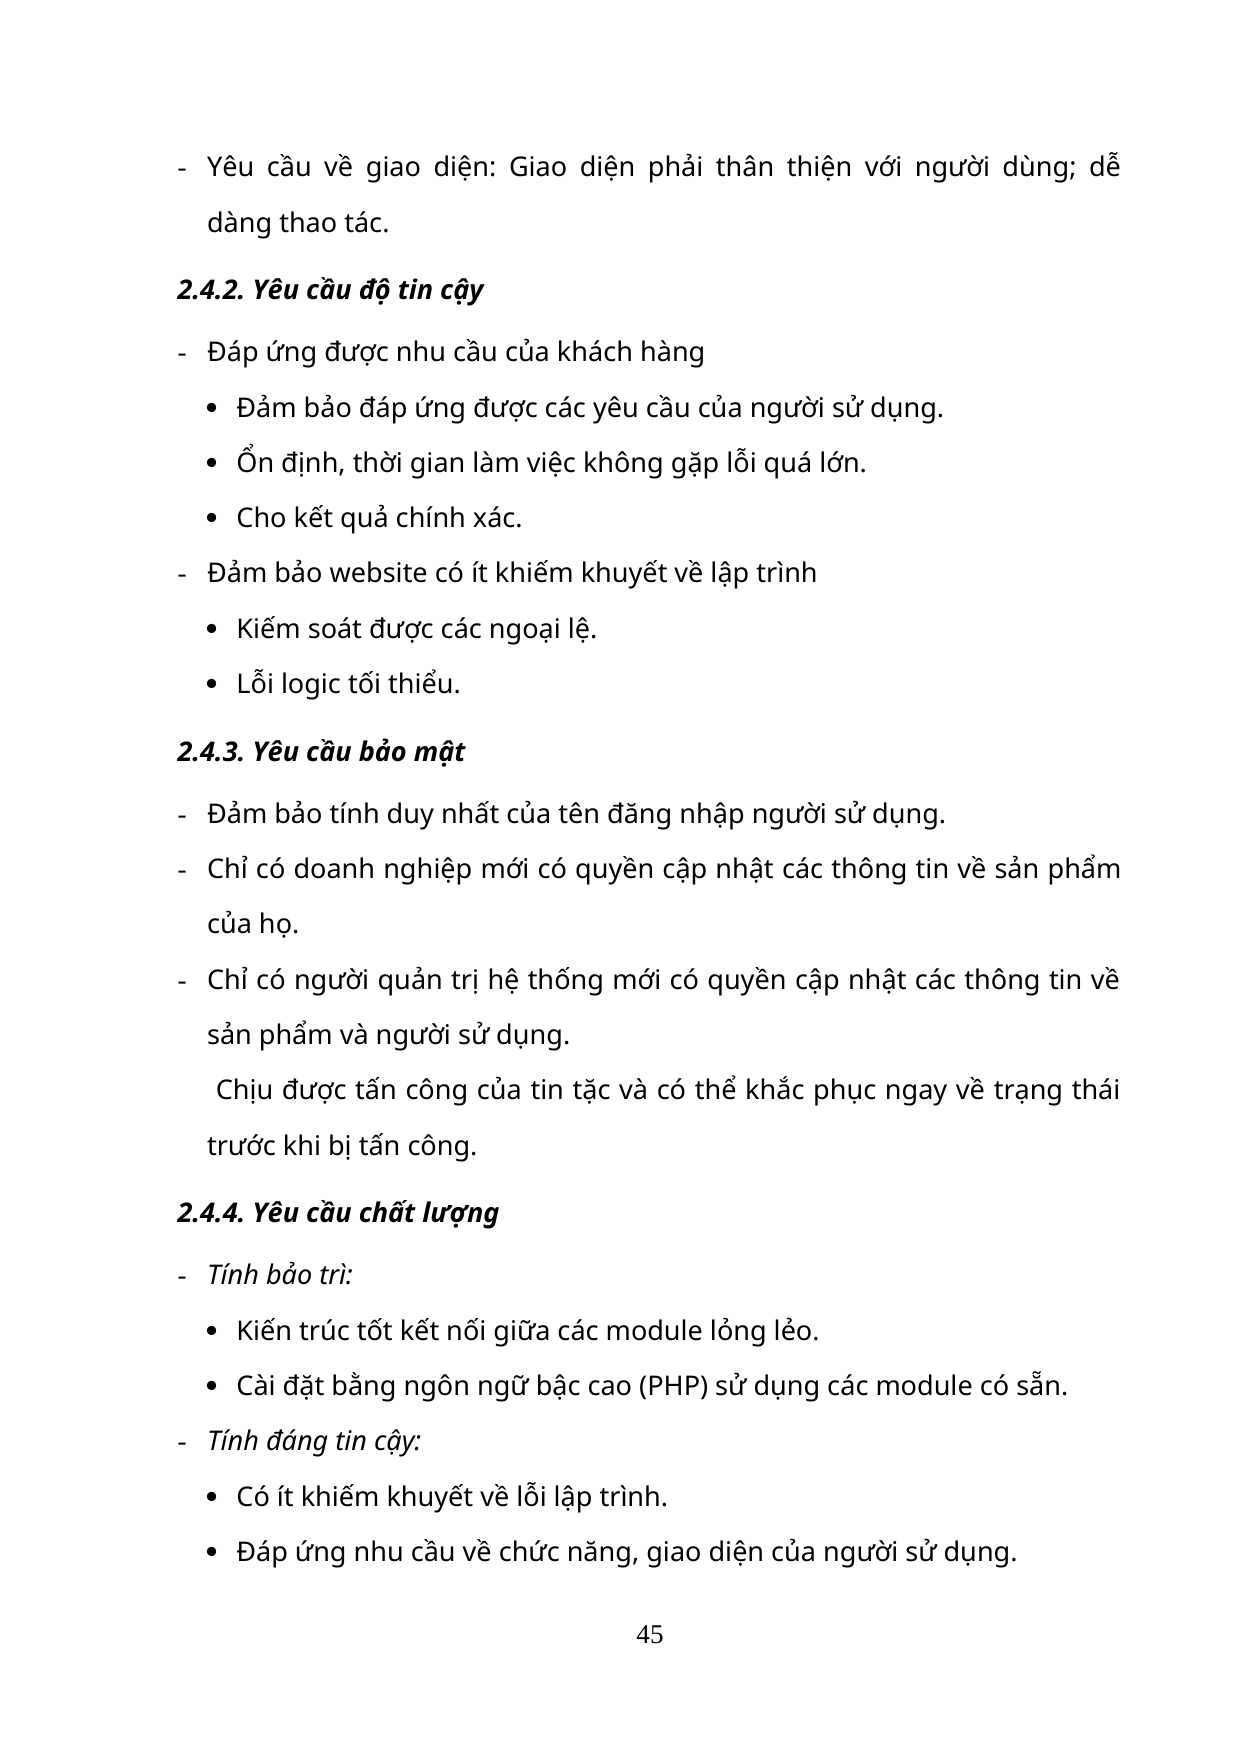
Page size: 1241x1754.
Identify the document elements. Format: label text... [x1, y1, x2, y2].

list Chỉ có người quản trị hệ thống mới có quyền cập nhật các thông tin về sản phẩm và người sử dụng. [177, 960, 1122, 1052]
subtitle 2.4.2. Yêu cầu độ tin cậy [177, 271, 1122, 308]
list Ổn định, thời gian làm việc không gặp lỗi quá lớn. [207, 443, 1122, 480]
subtitle 2.4.3. Yêu cầu bảo mật [177, 732, 1122, 769]
list Đảm bảo tính duy nhất của tên đăng nhập người sử dụng. [177, 794, 1122, 831]
list Cho kết quả chính xác. [207, 499, 1122, 536]
list Kiếm soát được các ngoại lệ. [207, 609, 1122, 646]
list Đáp ứng được nhu cầu của khách hàng [177, 333, 1122, 369]
list Chịu được tấn công của tin tặc và có thể khắc phục ngay về trạng thái trước khi bị tấn công. [207, 1071, 1122, 1163]
list Đảm bảo đáp ứng được các yêu cầu của người sử dụng. [207, 388, 1122, 425]
list Chỉ có doanh nghiệp mới có quyền cập nhật các thông tin về sản phẩm của họ. [177, 849, 1122, 942]
list Yêu cầu về giao diện: Giao diện phải thân thiện với người dùng; dễ dàng thao tác. [177, 148, 1122, 240]
list Đáp ứng nhu cầu về chức năng, giao diện của người sử dụng. [207, 1532, 1122, 1569]
list Cài đặt bằng ngôn ngữ bậc cao (PHP) sử dụng các module có sẵn. [207, 1366, 1122, 1403]
list Đảm bảo website có ít khiếm khuyết về lập trình [177, 554, 1122, 591]
list Tính bảo trì: [177, 1256, 1122, 1293]
list Lỗi logic tối thiểu. [207, 664, 1122, 701]
list Kiến trúc tốt kết nối giữa các module lỏng lẻo. [207, 1311, 1122, 1348]
list Tính đáng tin cậy: [177, 1422, 1122, 1459]
list Có ít khiếm khuyết về lỗi lập trình. [207, 1477, 1122, 1514]
subtitle 2.4.4. Yêu cầu chất lượng [177, 1194, 1122, 1231]
